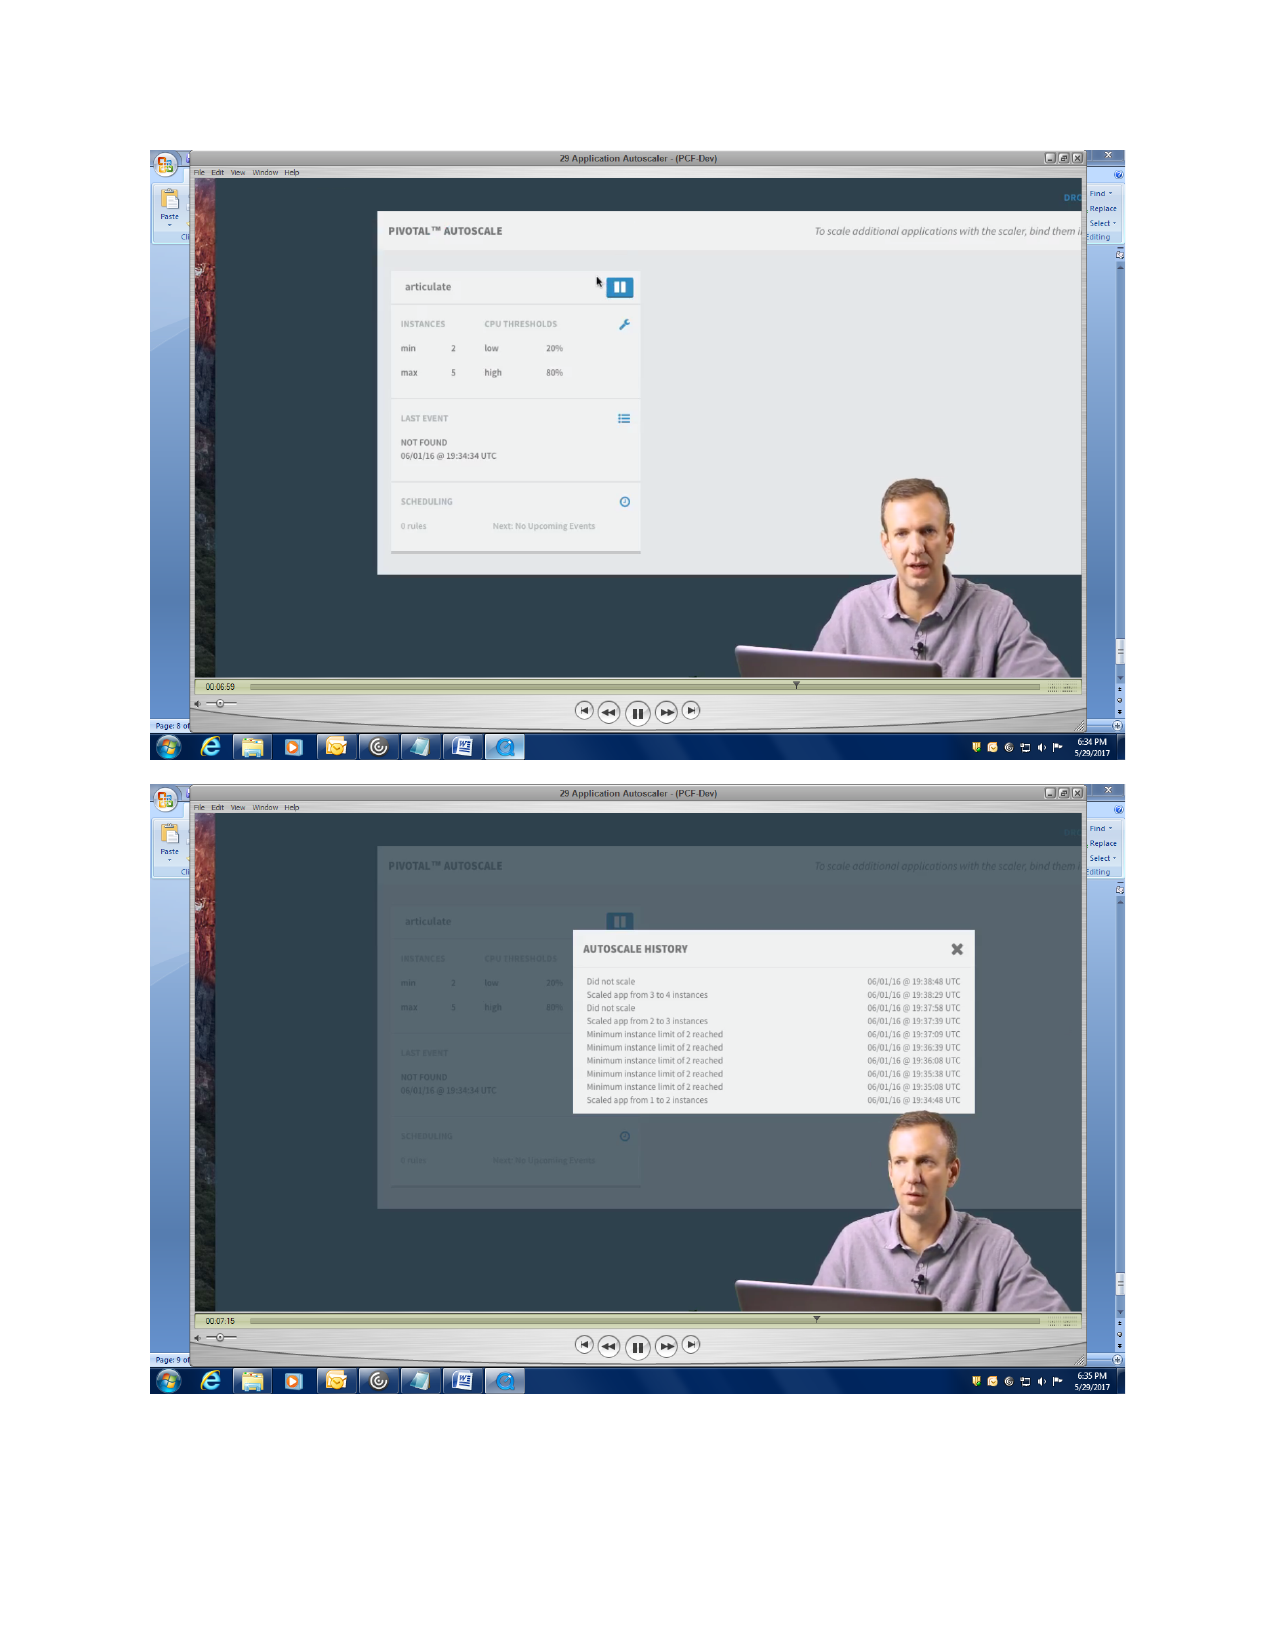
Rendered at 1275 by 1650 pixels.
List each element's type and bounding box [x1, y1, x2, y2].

picture [150, 784, 1125, 1394]
picture [150, 150, 1125, 760]
